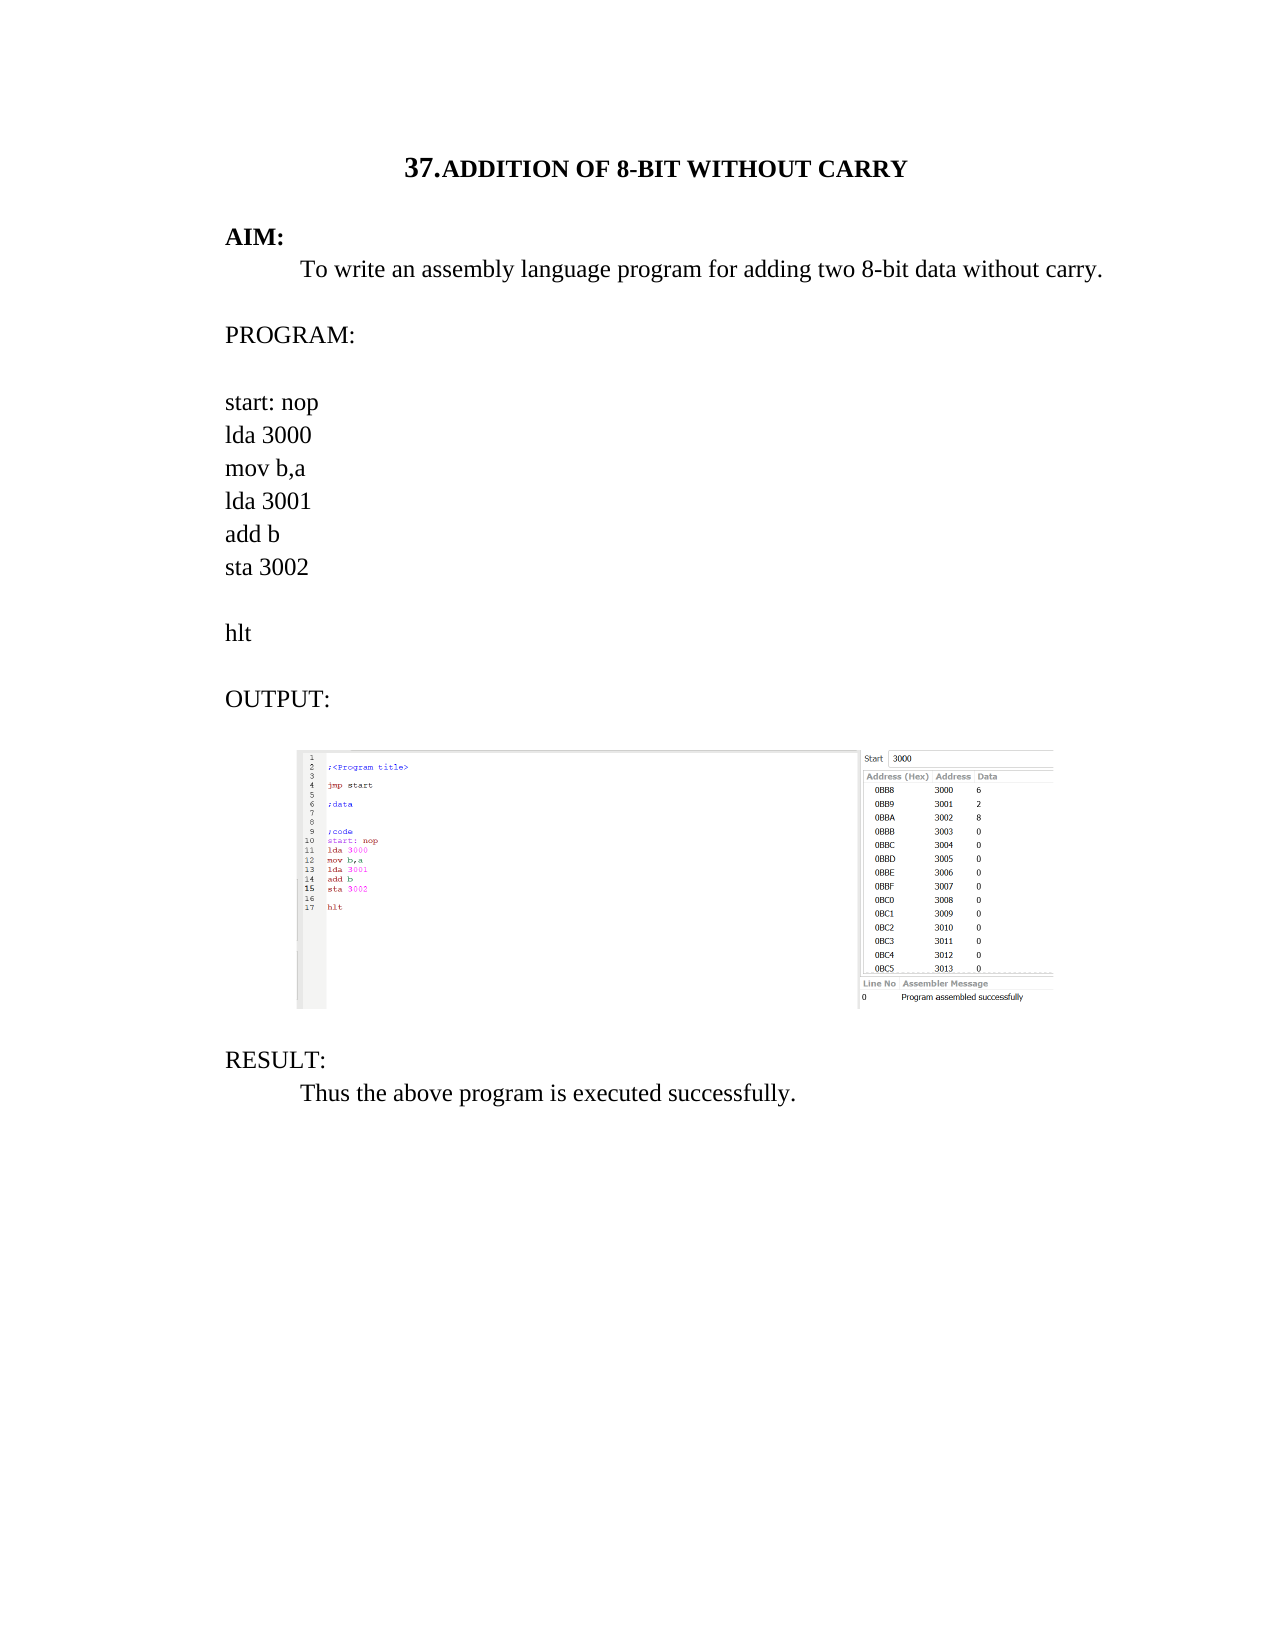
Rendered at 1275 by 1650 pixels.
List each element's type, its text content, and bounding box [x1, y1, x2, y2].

list lda 3001 [225, 486, 1125, 514]
list To write an assembly language program for adding two 8-bit data without carry. [225, 254, 1125, 283]
list ADDITION OF 8-BIT WITHOUT CARRY [187, 150, 1125, 183]
list Thus the above program is executed successfully. [225, 1078, 1125, 1107]
list RESULT: [225, 1045, 1125, 1074]
list AIM: [225, 222, 1125, 250]
list add b [225, 519, 1125, 547]
list OUTPUT: [225, 684, 1125, 713]
picture [296, 750, 1054, 1009]
list lda 3000 [225, 420, 1125, 448]
list mov b,a [225, 453, 1125, 481]
list sta 3002 [225, 552, 1125, 581]
list PROGRAM: [225, 321, 1125, 349]
list hlt [225, 618, 1125, 647]
list start: nop [225, 387, 1125, 415]
